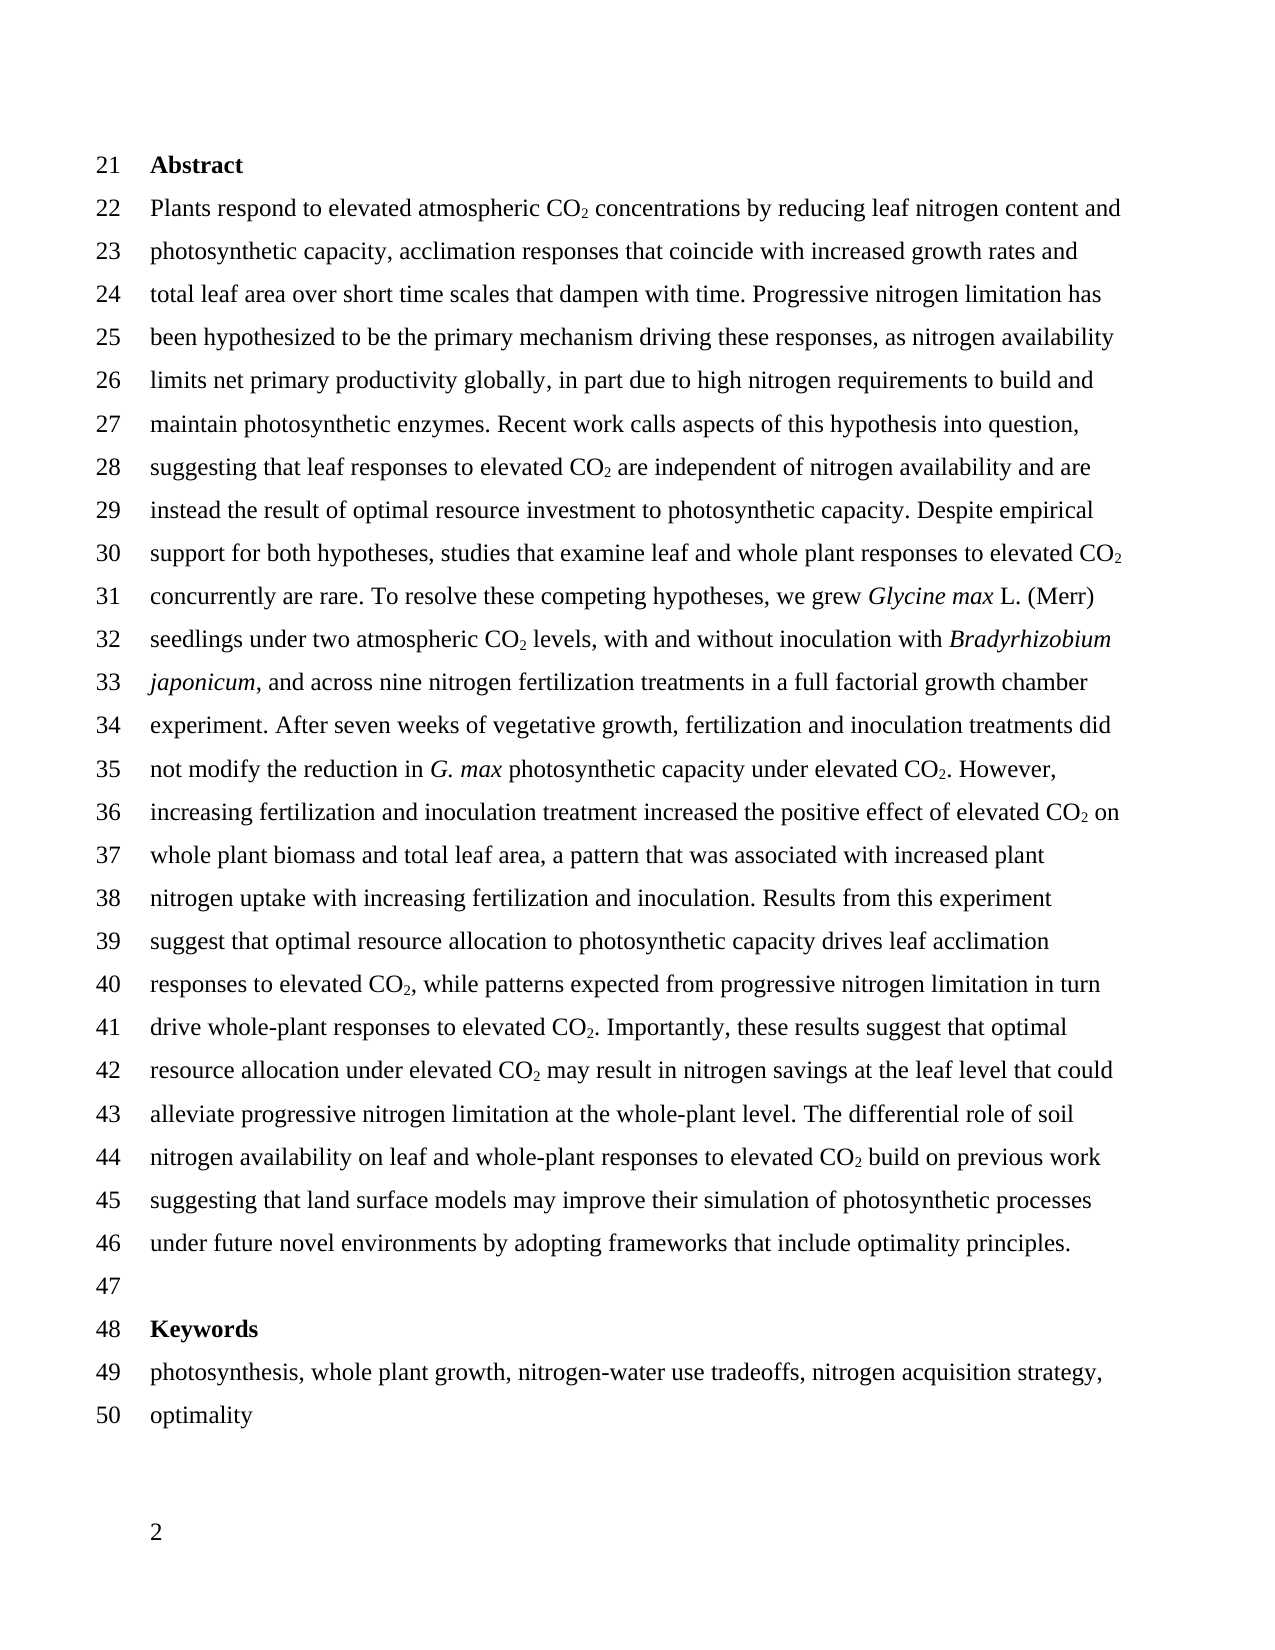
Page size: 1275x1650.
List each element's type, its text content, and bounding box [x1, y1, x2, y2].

text Plants respond to elevated atmospheric CO2 concentrations by reducing leaf nitrogen content and photosynthetic capacity, acclimation responses that coincide with increased growth rates and total leaf area over short time scales that dampen with time. Progressive nitrogen limitation has been hypothesized to be the primary mechanism driving these responses, as nitrogen availability limits net primary productivity globally, in part due to high nitrogen requirements to build and maintain photosynthetic enzymes. Recent work calls aspects of this hypothesis into question, suggesting that leaf responses to elevated CO2 are independent of nitrogen availability and are instead the result of optimal resource investment to photosynthetic capacity. Despite empirical support for both hypotheses, studies that examine leaf and whole plant responses to elevated CO2 concurrently are rare. To resolve these competing hypotheses, we grew Glycine max L. (Merr) seedlings under two atmospheric CO2 levels, with and without inoculation with Bradyrhizobium japonicum, and across nine nitrogen fertilization treatments in a full factorial growth chamber experiment. After seven weeks of vegetative growth, fertilization and inoculation treatments did not modify the reduction in G. max photosynthetic capacity under elevated CO2. However, increasing fertilization and inoculation treatment increased the positive effect of elevated CO2 on whole plant biomass and total leaf area, a pattern that was associated with increased plant nitrogen uptake with increasing fertilization and inoculation. Results from this experiment suggest that optimal resource allocation to photosynthetic capacity drives leaf acclimation responses to elevated CO2, while patterns expected from progressive nitrogen limitation in turn drive whole-plant responses to elevated CO2. Importantly, these results suggest that optimal resource allocation under elevated CO2 may result in nitrogen savings at the leaf level that could alleviate progressive nitrogen limitation at the whole-plant level. The differential role of soil nitrogen availability on leaf and whole-plant responses to elevated CO2 build on previous work suggesting that land surface models may improve their simulation of photosynthetic processes under future novel environments by adopting frameworks that include optimality principles. [150, 193, 1125, 1257]
text photosynthesis, whole plant growth, nitrogen-water use tradeoffs, nitrogen acquisition strategy, optimality [150, 1357, 1125, 1429]
text Keywords [150, 1314, 1125, 1343]
text Abstract [150, 150, 1125, 179]
